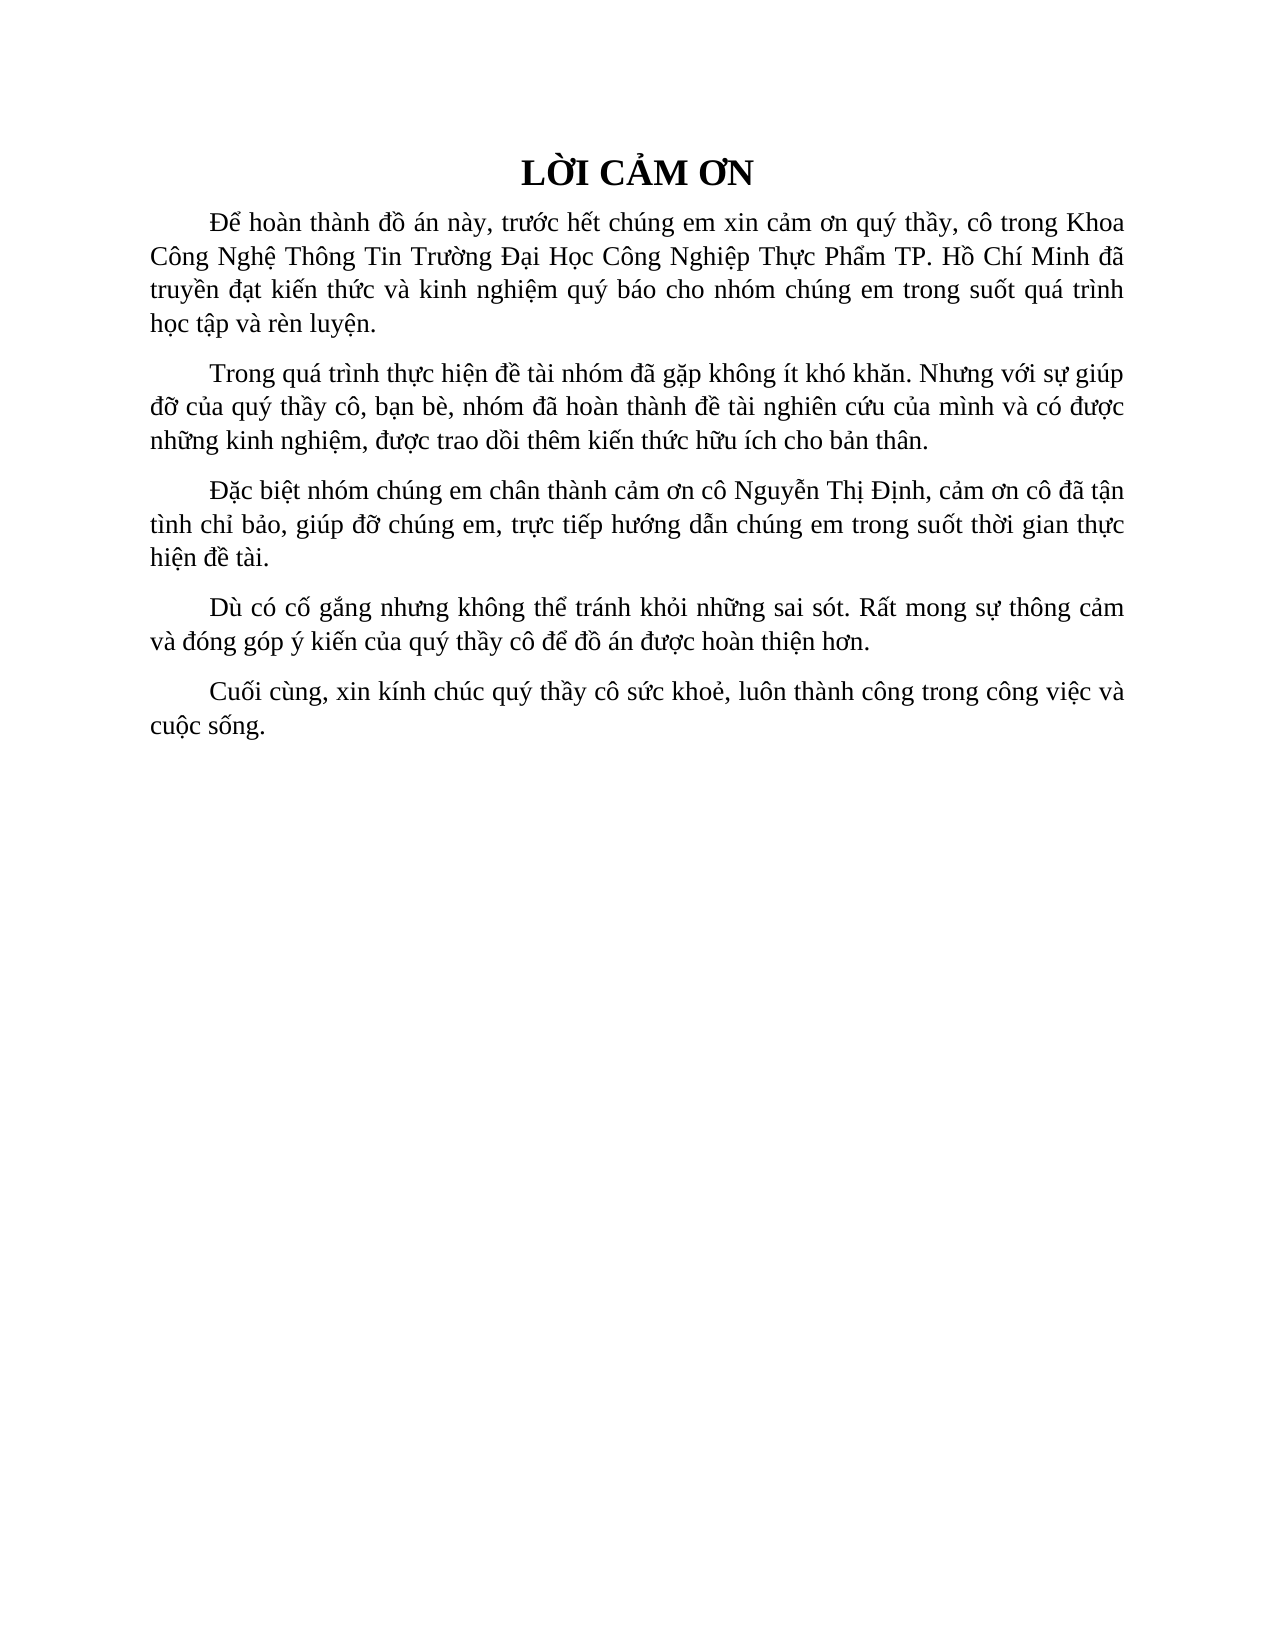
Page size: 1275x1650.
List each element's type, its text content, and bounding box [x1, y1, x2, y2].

text Dù có cố gắng nhưng không thể tránh khỏi những sai sót. Rất mong sự thông cảm và đóng góp ý kiến của quý thầy cô để đồ án được hoàn thiện hơn. [150, 591, 1125, 656]
text Trong quá trình thực hiện đề tài nhóm đã gặp không ít khó khăn. Nhưng với sự giúp đỡ của quý thầy cô, bạn bè, nhóm đã hoàn thành đề tài nghiên cứu của mình và có được những kinh nghiệm, được trao dồi thêm kiến thức hữu ích cho bản thân. [150, 357, 1125, 455]
text Để hoàn thành đồ án này, trước hết chúng em xin cảm ơn quý thầy, cô trong Khoa Công Nghệ Thông Tin Trường Đại Học Công Nghiệp Thực Phẩm TP. Hồ Chí Minh đã truyền đạt kiến thức và kinh nghiệm quý báo cho nhóm chúng em trong suốt quá trình học tập và rèn luyện. [150, 206, 1125, 338]
text Đặc biệt nhóm chúng em chân thành cảm ơn cô Nguyễn Thị Định, cảm ơn cô đã tận tình chỉ bảo, giúp đỡ chúng em, trực tiếp hướng dẫn chúng em trong suốt thời gian thực hiện đề tài. [150, 474, 1125, 572]
subtitle LỜI CẢM ƠN [150, 150, 1125, 193]
text Cuối cùng, xin kính chúc quý thầy cô sức khoẻ, luôn thành công trong công việc và cuộc sống. [150, 675, 1125, 740]
